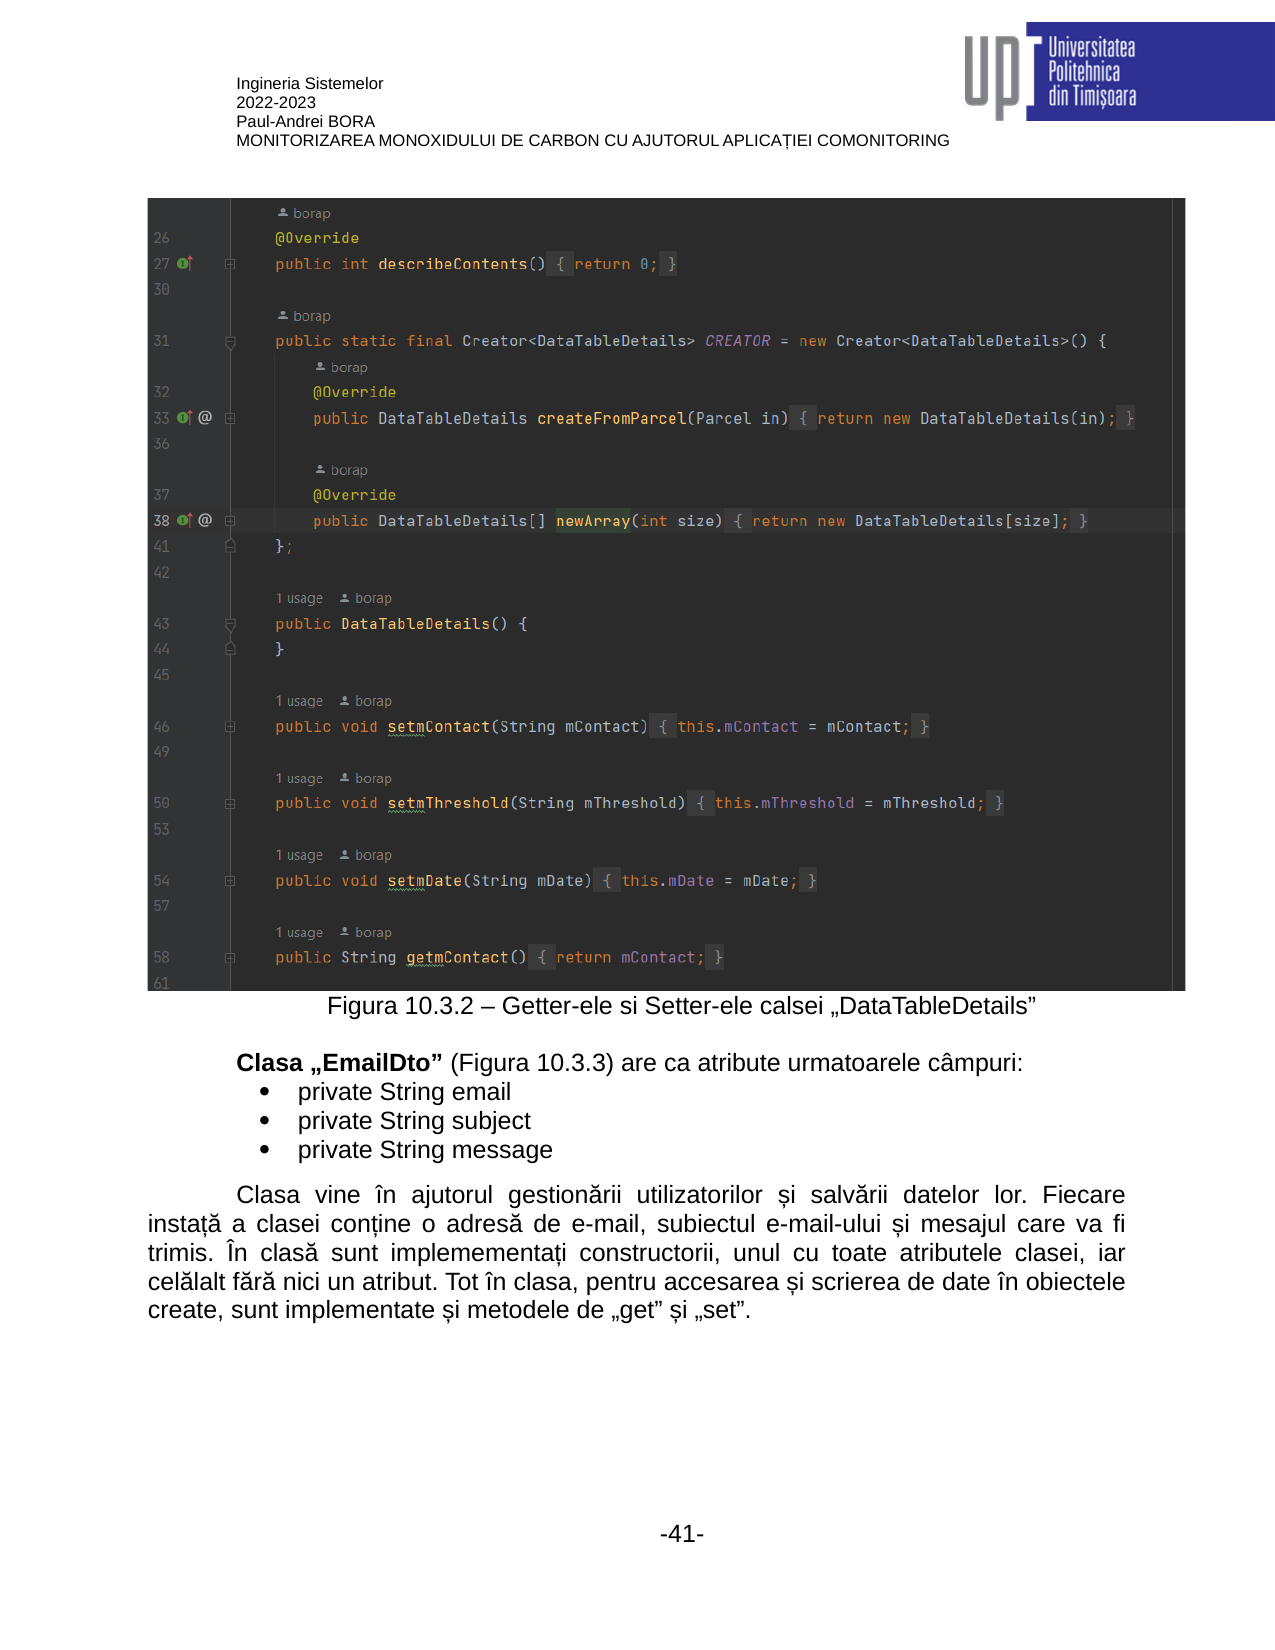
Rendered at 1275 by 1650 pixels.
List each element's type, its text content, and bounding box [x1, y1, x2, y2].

text Figura 10.3.2 – Getter-ele si Setter-ele calsei „DataTableDetails” [148, 991, 1127, 1019]
picture [965, 22, 1275, 121]
list private String subject [260, 1106, 1127, 1135]
text Clasa vine în ajutorul gestionării utilizatorilor și salvării datelor lor. Fiecare instață a clasei conține o adresă de e-mail, subiectul e-mail-ului și mesajul care va fi trimis. În clasă sunt implemementați constructorii, unul cu toate atributele clasei, iar celălalt fără nici un atribut. Tot în clasa, pentru accesarea și scrierea de date în obiectele create, sunt implementate și metodele de „get” și „set”. [148, 1180, 1127, 1324]
list private String message [260, 1135, 1127, 1163]
text Clasa „EmailDto” (Figura 10.3.3) are ca atribute urmatoarele câmpuri: [148, 1048, 1127, 1077]
picture [147, 198, 1186, 991]
list private String email [260, 1077, 1127, 1106]
